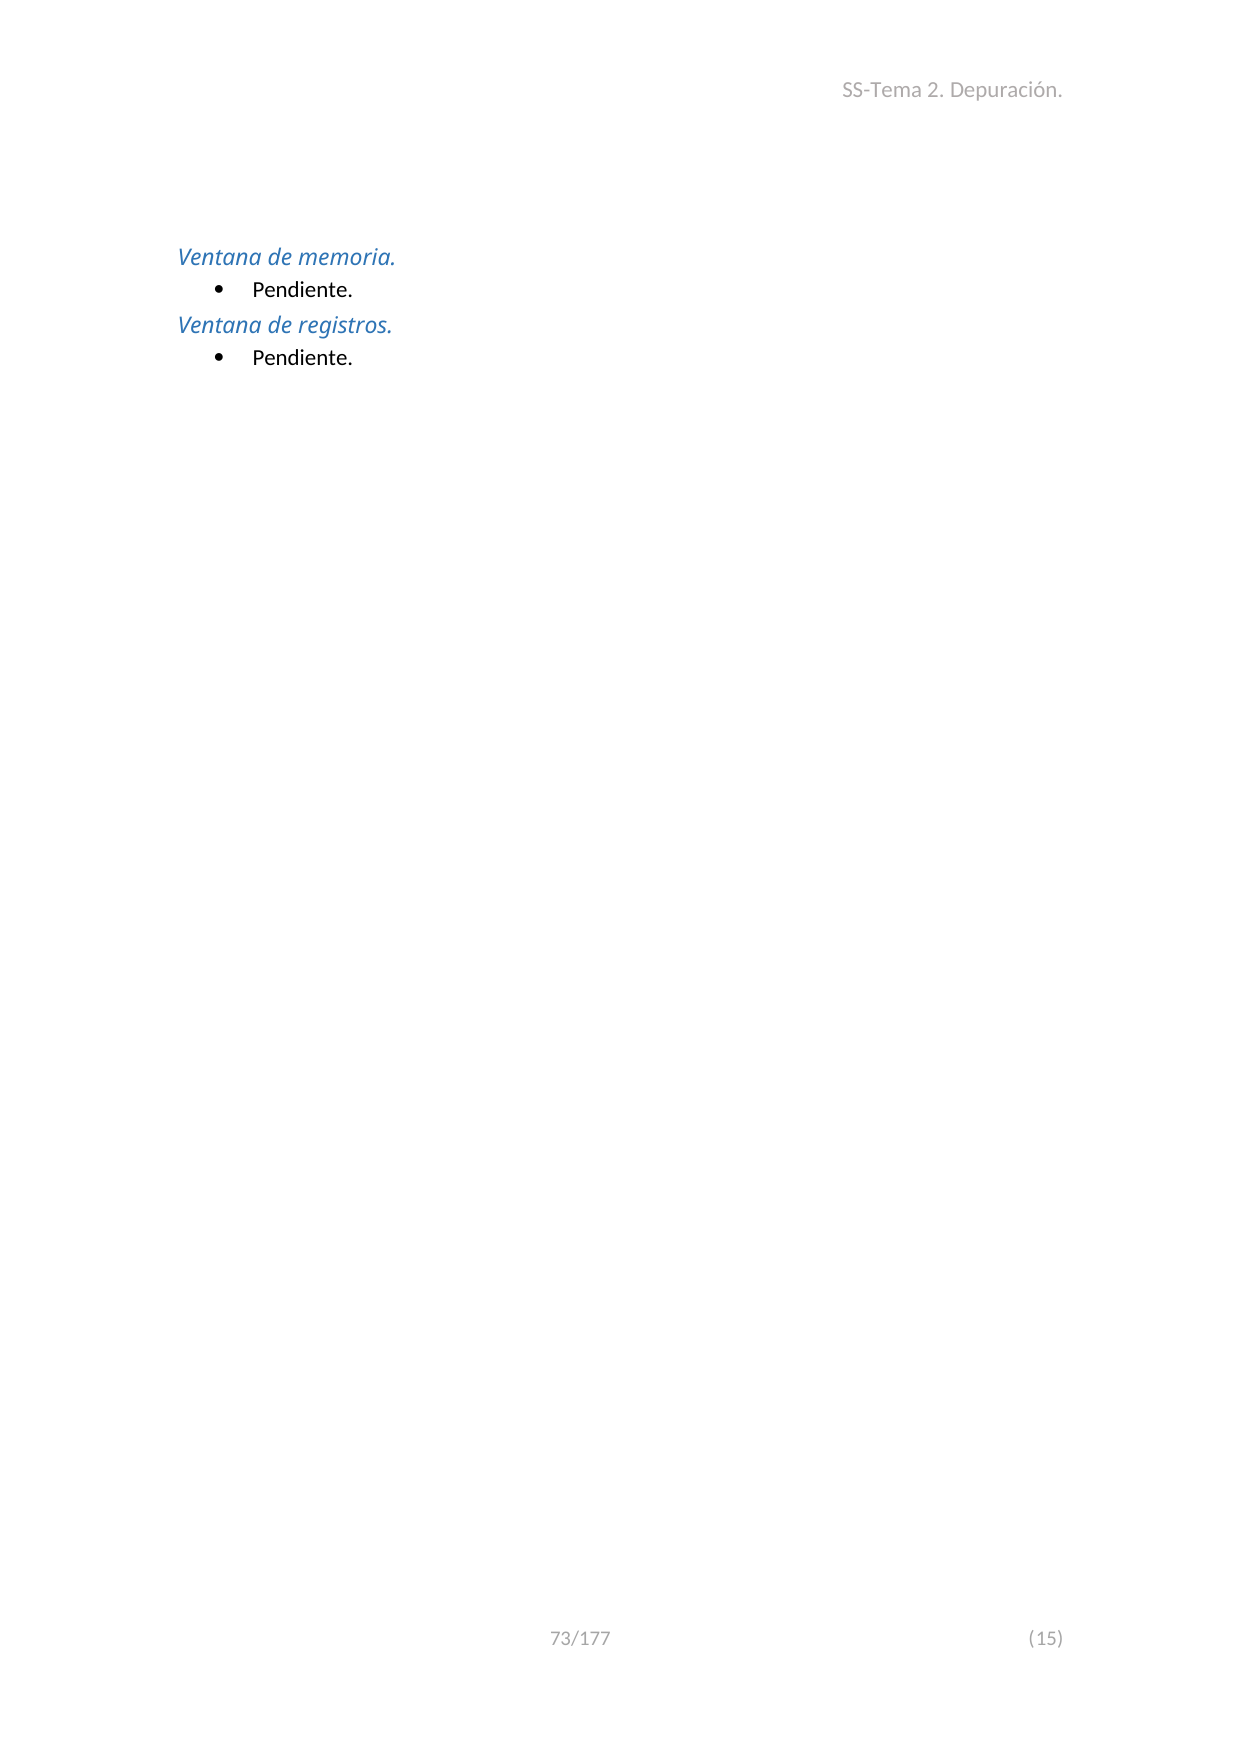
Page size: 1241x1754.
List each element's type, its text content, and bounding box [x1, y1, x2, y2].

subtitle Ventana de memoria. [177, 241, 1063, 273]
text Pendiente. [215, 343, 1063, 371]
subtitle Ventana de registros. [177, 309, 1063, 341]
text Pendiente. [215, 275, 1063, 303]
